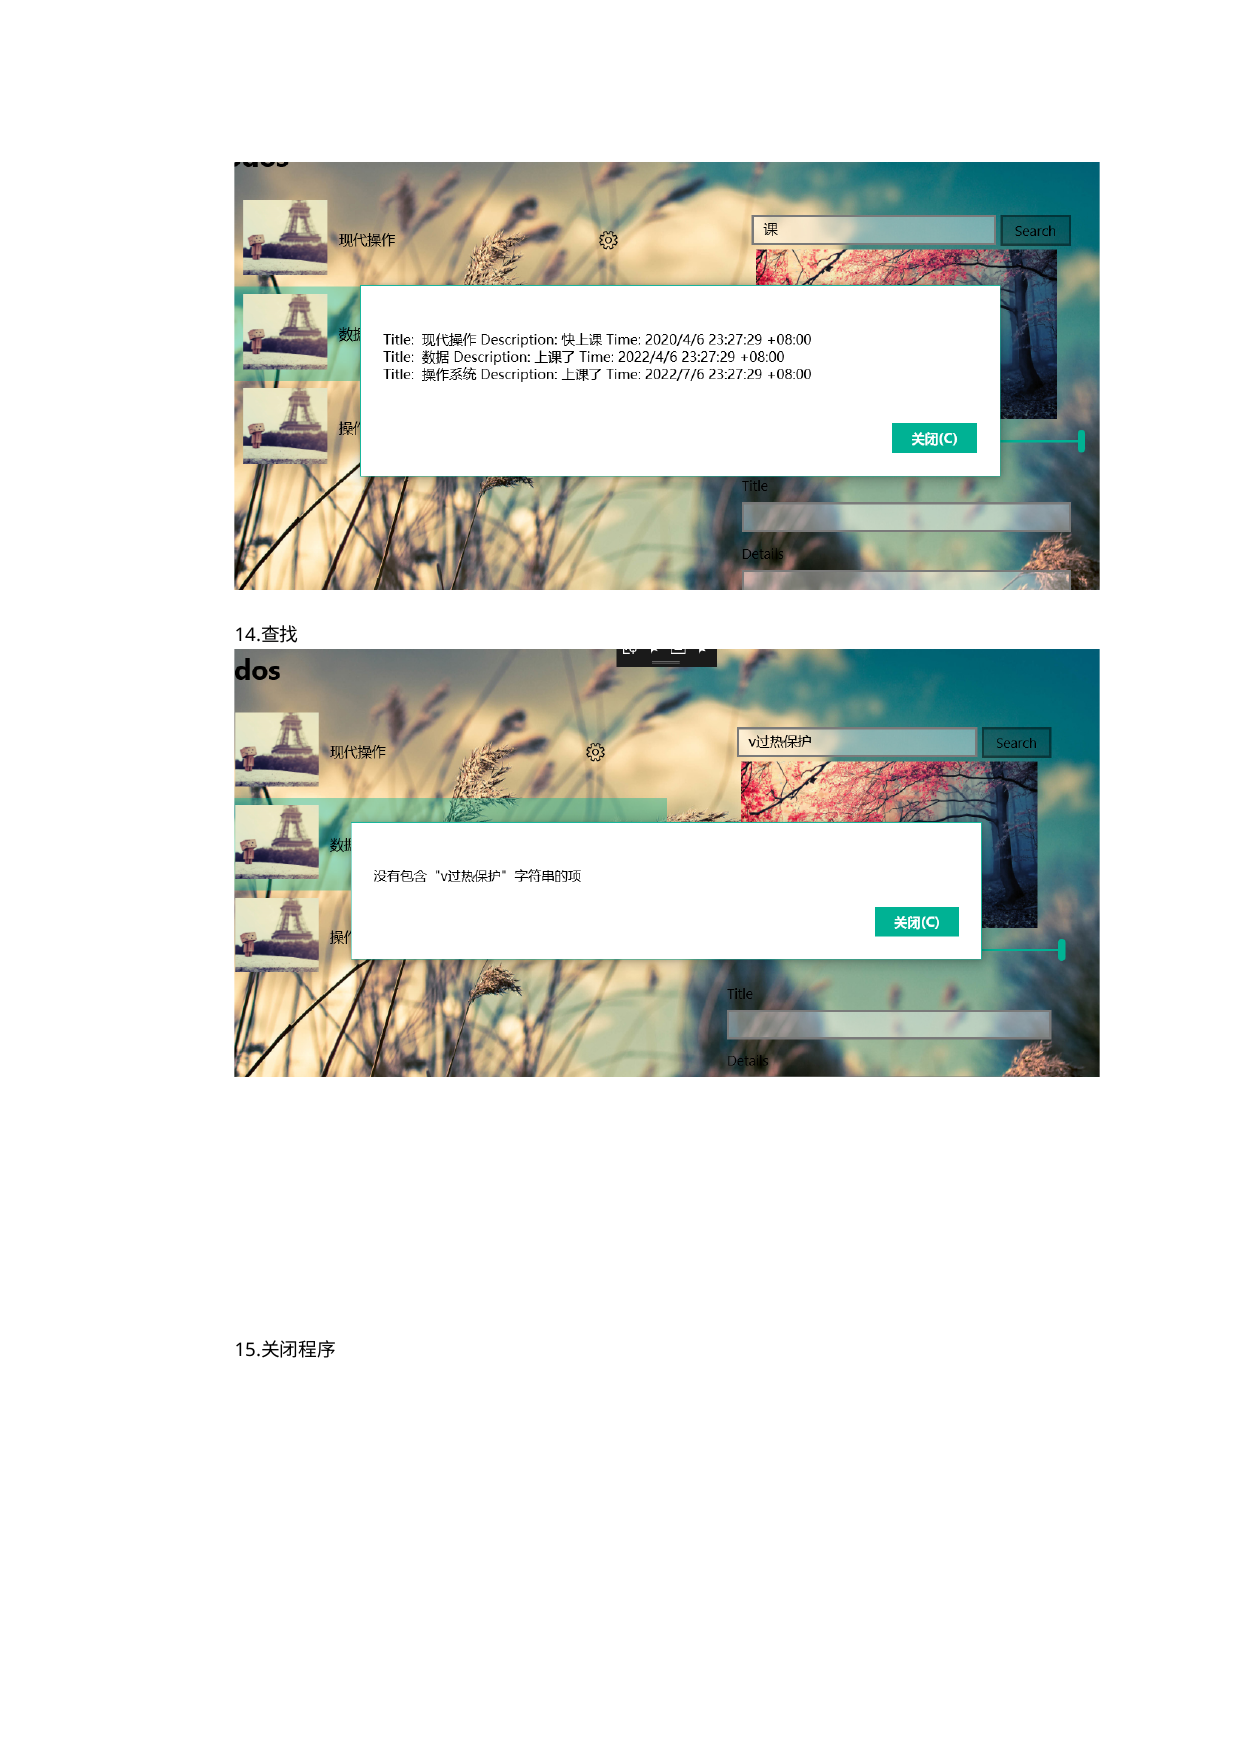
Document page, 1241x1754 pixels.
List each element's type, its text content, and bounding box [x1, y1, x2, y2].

text 14.查找 [234, 617, 1053, 649]
picture [234, 649, 1100, 1077]
text 15.关闭程序 [234, 1332, 1053, 1364]
picture [234, 162, 1100, 590]
